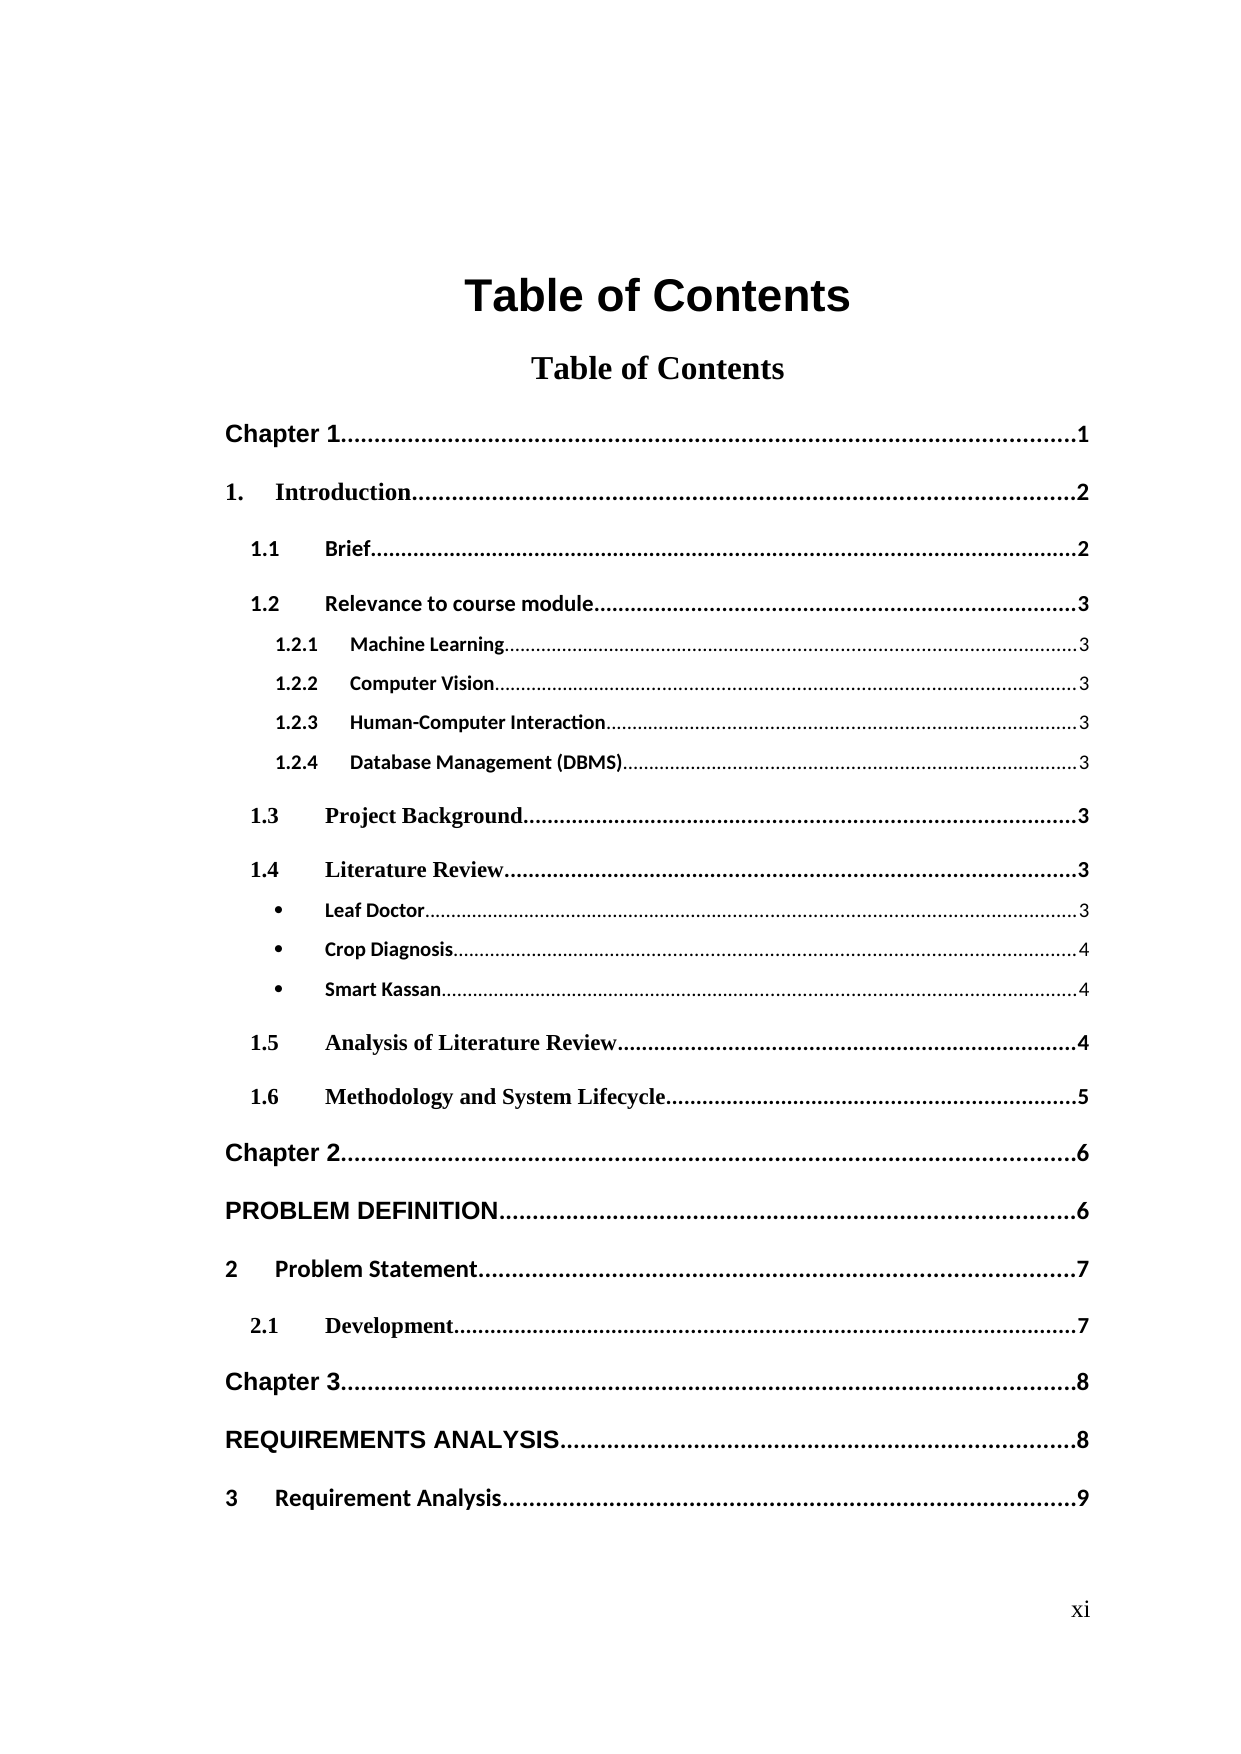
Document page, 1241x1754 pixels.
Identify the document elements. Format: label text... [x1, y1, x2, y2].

text 1.6 Methodology and System Lifecycle 5 [250, 1082, 1090, 1110]
text 1.2.4 Database Management (DBMS) 3 [275, 749, 1090, 774]
text 1.2.3 Human-Computer Interaction 3 [275, 709, 1090, 735]
text 1.2.1 Machine Learning 3 [275, 631, 1090, 656]
text 1. Introduction 2 [225, 476, 1090, 507]
text Chapter 1 1 [225, 418, 1090, 448]
text 1.4 Literature Review 3 [250, 855, 1090, 883]
text  Leaf Doctor 3 [275, 897, 1090, 923]
text 1.2.2 Computer Vision 3 [275, 670, 1090, 696]
text  Smart Kassan 4 [275, 976, 1090, 1001]
text 1.3 Project Background 3 [250, 801, 1090, 829]
text 1.5 Analysis of Literature Review 4 [250, 1028, 1090, 1056]
text 1.2 Relevance to course module 3 [250, 589, 1090, 617]
text Chapter 2 6 [225, 1137, 1090, 1167]
text Chapter 3 8 [225, 1366, 1090, 1397]
text 2.1 Development 7 [250, 1312, 1090, 1339]
text 2 Problem Statement 7 [225, 1253, 1090, 1284]
text 3 Requirement Analysis 9 [225, 1482, 1090, 1513]
text Table of Contents [225, 348, 1090, 386]
text 1.1 Brief 2 [250, 534, 1090, 562]
text PROBLEM DEFINITION 6 [225, 1195, 1090, 1226]
text  Crop Diagnosis 4 [275, 937, 1090, 962]
text REQUIREMENTS ANALYSIS 8 [225, 1424, 1090, 1455]
text Table of Contents [225, 269, 1090, 322]
